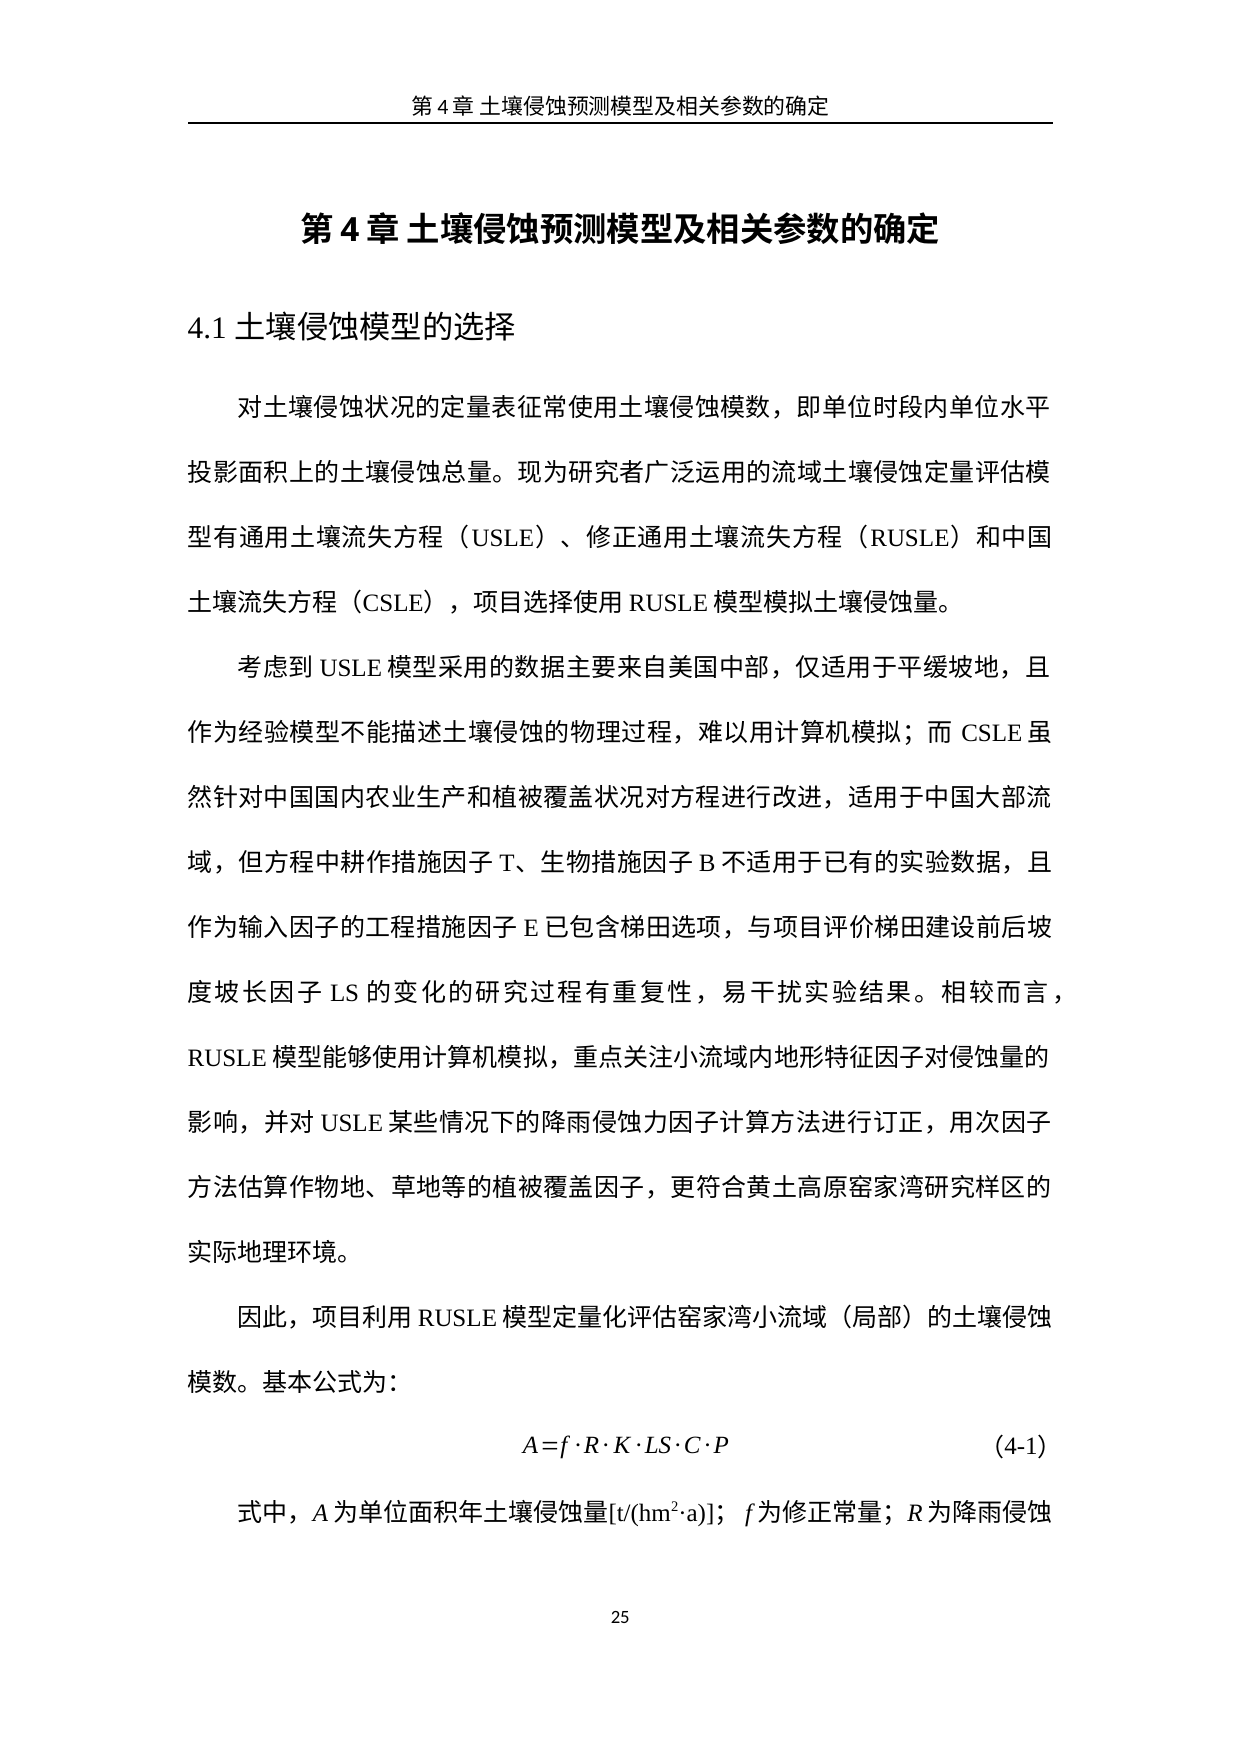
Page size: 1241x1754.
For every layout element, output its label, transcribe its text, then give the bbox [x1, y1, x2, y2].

text 因此，项目利用RUSLE模型定量化评估窑家湾小流域（局部）的土壤侵蚀模数。基本公式为： [187, 1283, 1053, 1413]
text 考虑到USLE模型采用的数据主要来自美国中部，仅适用于平缓坡地，且作为经验模型不能描述土壤侵蚀的物理过程，难以用计算机模拟；而CSLE虽然针对中国国内农业生产和植被覆盖状况对方程进行改进，适用于中国大部流域，但方程中耕作措施因子T、生物措施因子B不适用于已有的实验数据，且作为输入因子的工程措施因子E已包含梯田选项，与项目评价梯田建设前后坡度坡长因子LS的变化的研究过程有重复性，易干扰实验结果。相较而言，RUSLE模型能够使用计算机模拟，重点关注小流域内地形特征因子对侵蚀量的影响，并对USLE某些情况下的降雨侵蚀力因子计算方法进行订正，用次因子方法估算作物地、草地等的植被覆盖因子，更符合黄土高原窑家湾研究样区的实际地理环境。 [187, 633, 1053, 1283]
text 4.1 土壤侵蚀模型的选择 [187, 292, 1053, 357]
text 第4章 土壤侵蚀预测模型及相关参数的确定 [187, 194, 1053, 259]
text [187, 1478, 1053, 1543]
text 对土壤侵蚀状况的定量表征常使用土壤侵蚀模数，即单位时段内单位水平投影面积上的土壤侵蚀总量。现为研究者广泛运用的流域土壤侵蚀定量评估模型有通用土壤流失方程（USLE）、修正通用土壤流失方程（RUSLE）和中国土壤流失方程（CSLE），项目选择使用RUSLE模型模拟土壤侵蚀量。 [187, 373, 1053, 633]
text （4-1） [187, 1413, 1053, 1478]
